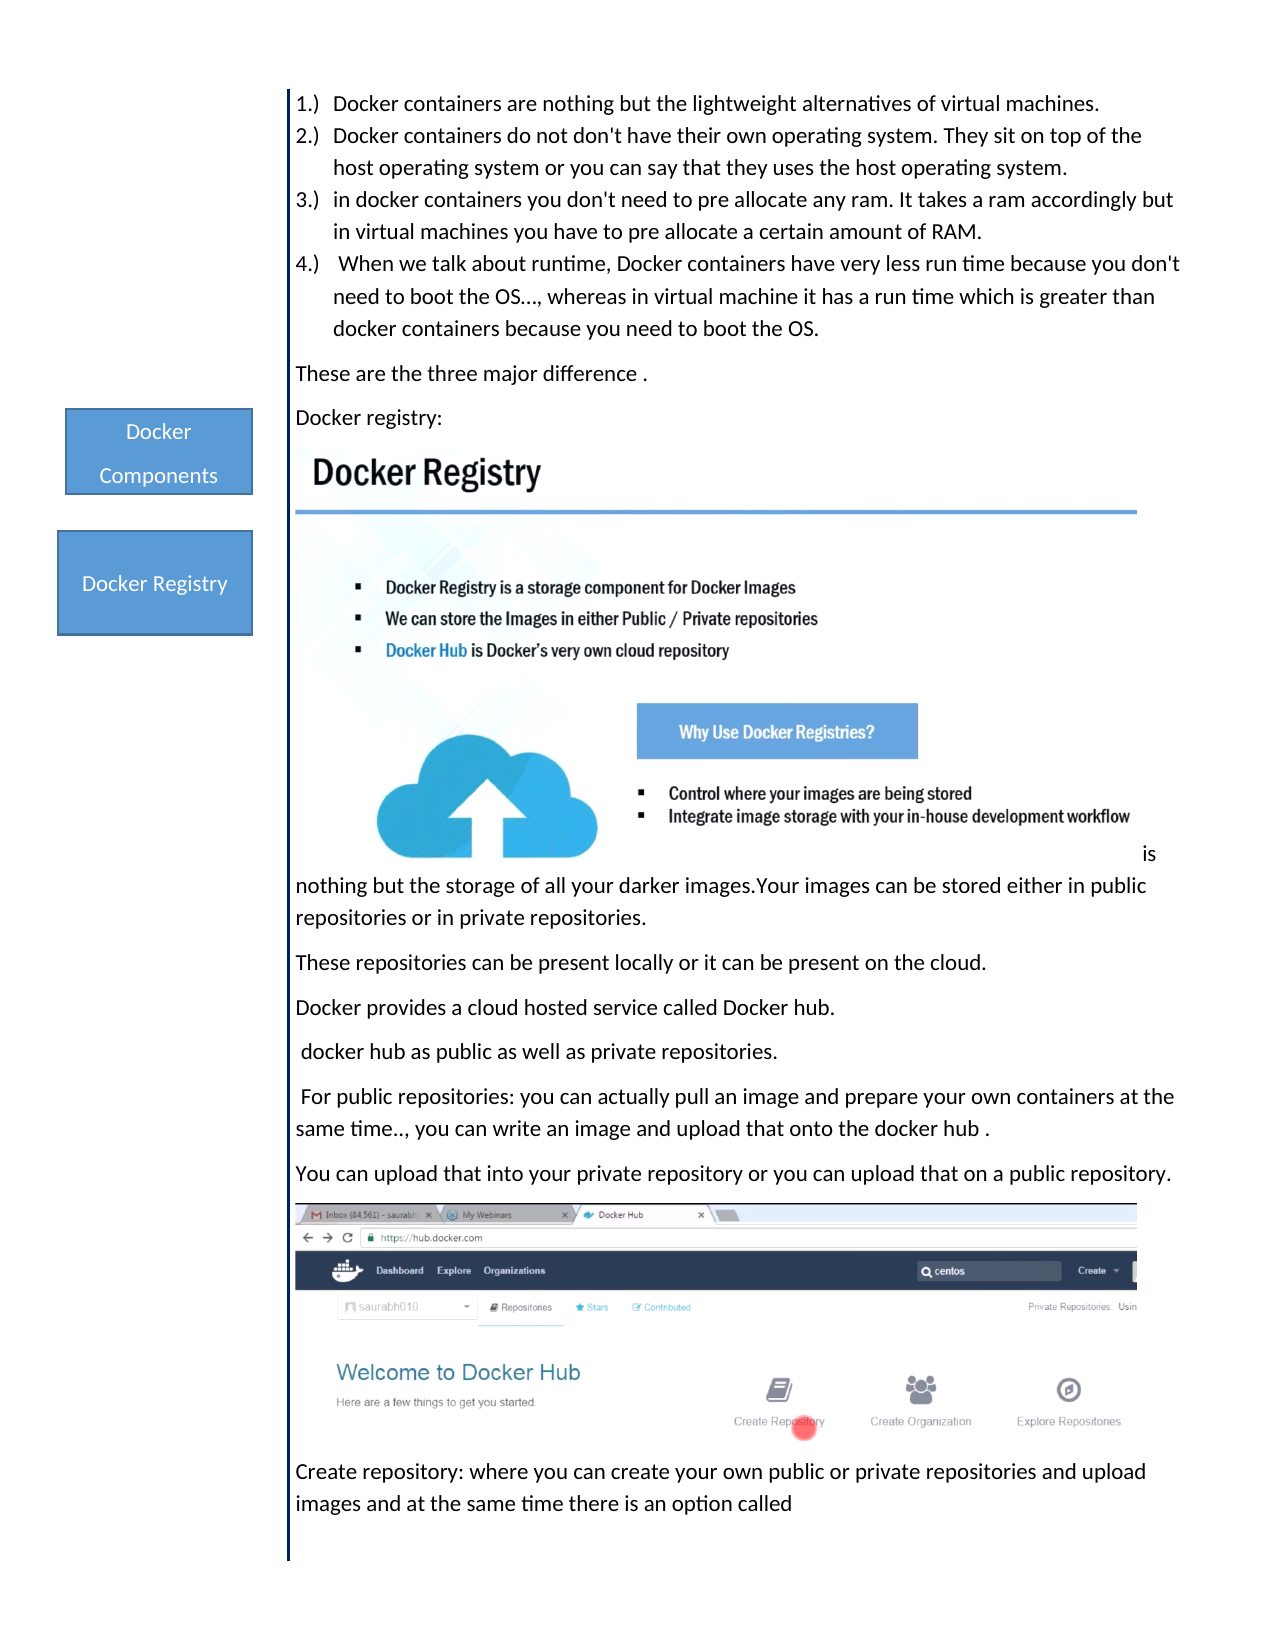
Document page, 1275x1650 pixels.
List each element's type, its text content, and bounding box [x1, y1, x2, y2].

picture [295, 448, 1137, 862]
list Docker containers do not don't have their own operating system. They sit on top of the host operating system or you can say that they uses the host operating system. [295, 121, 1181, 181]
picture [295, 1203, 1137, 1441]
text docker hub as public as well as private repositories. [295, 1037, 1181, 1066]
text For public repositories: you can actually pull an image and prepare your own containers at the same time.., you can write an image and upload that onto the docker hub . [295, 1082, 1181, 1142]
text Docker provides a cloud hosted service called Docker hub. [295, 993, 1181, 1021]
text These repositories can be present locally or it can be present on the cloud. [295, 948, 1181, 976]
text Create repository: where you can create your own public or private repositories and upload images and at the same time there is an option called [295, 1457, 1181, 1517]
text You can upload that into your private repository or you can upload that on a public repository. [295, 1159, 1181, 1187]
list in docker containers you don't need to pre allocate any ram. It takes a ram accordingly but in virtual machines you have to pre allocate a certain amount of RAM. [295, 185, 1181, 245]
list Docker containers are nothing but the lightweight alternatives of virtual machines. [295, 89, 1181, 117]
text These are the three major difference . [295, 359, 1181, 387]
text Docker registry: [295, 403, 1181, 431]
list When we talk about runtime, Docker containers have very less run time because you don't need to boot the OS…, whereas in virtual machine it has a run time which is greater than docker containers because you need to boot the OS. [295, 249, 1181, 342]
